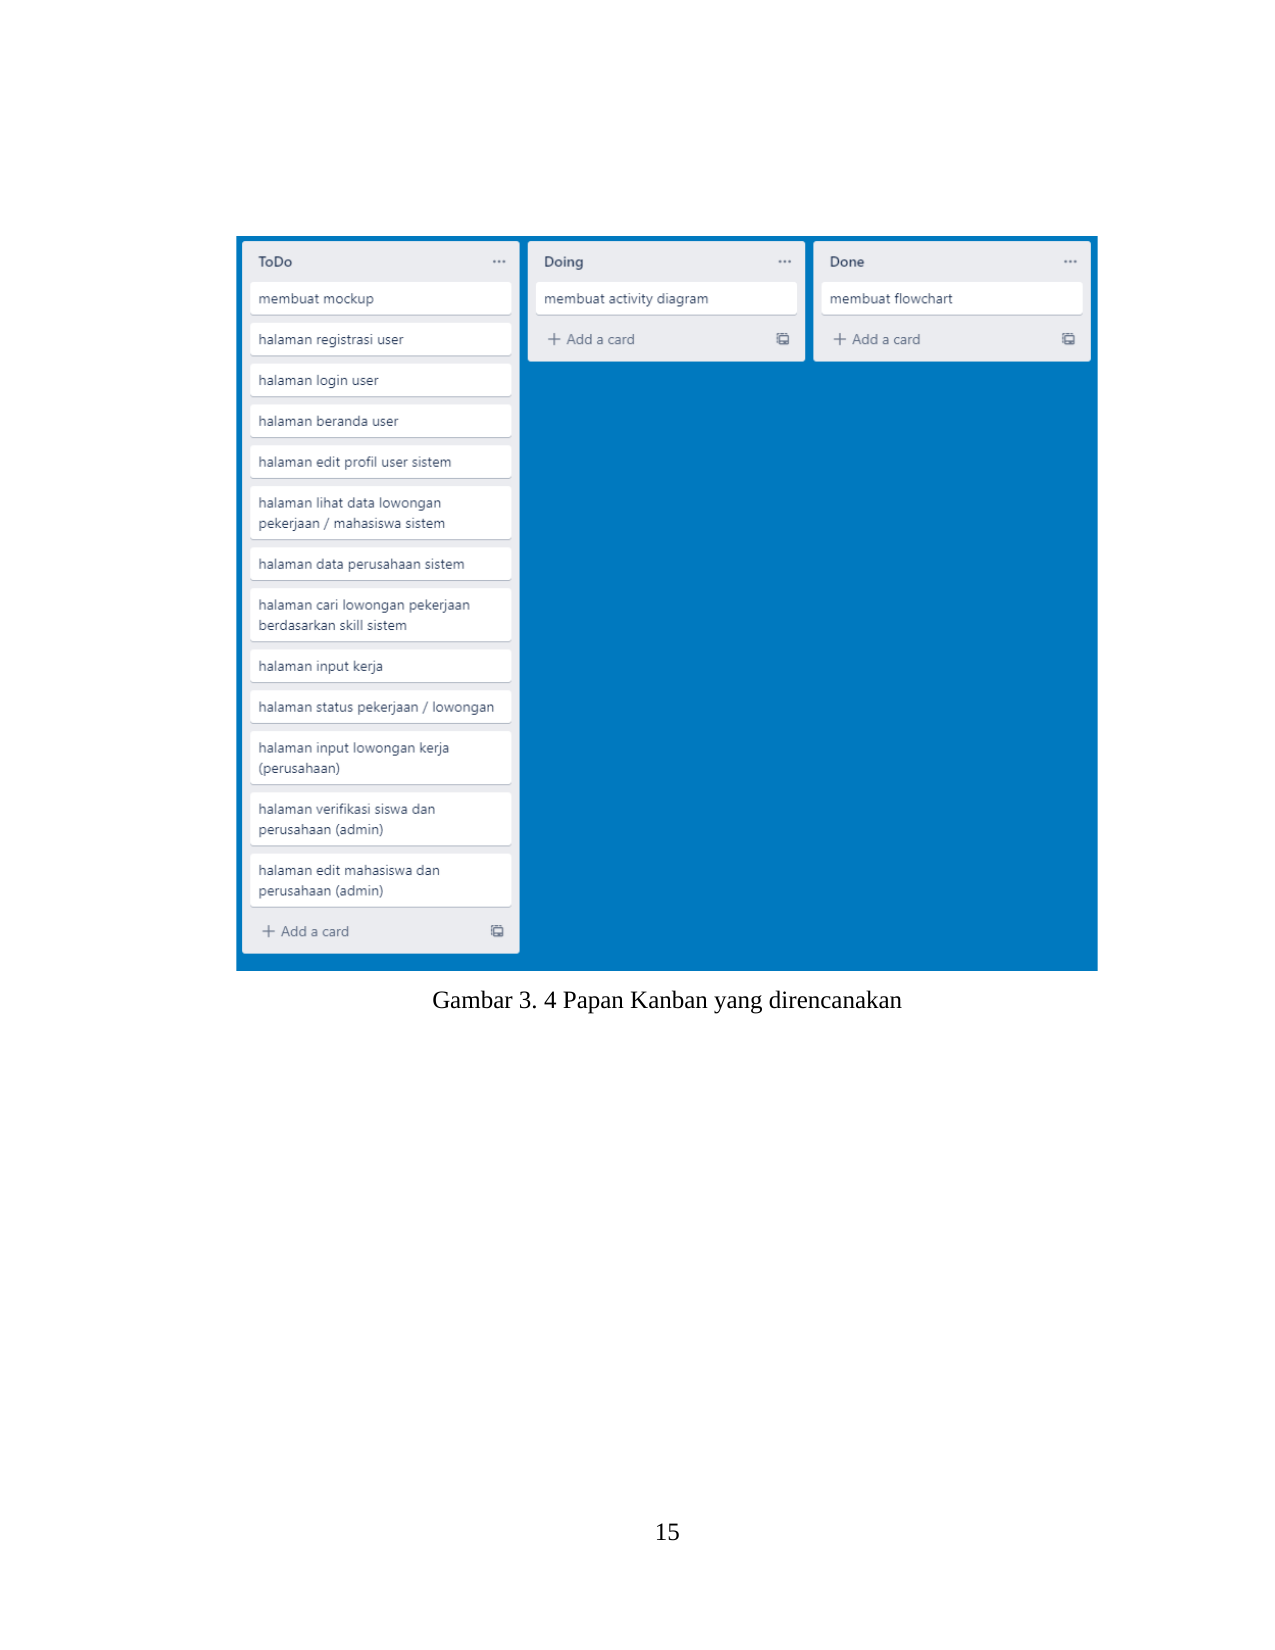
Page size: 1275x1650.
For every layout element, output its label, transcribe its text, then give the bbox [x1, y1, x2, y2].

picture [236, 236, 1098, 971]
text Gambar 3. 5 Papan Kanban yang direncanakan [236, 985, 1098, 1013]
